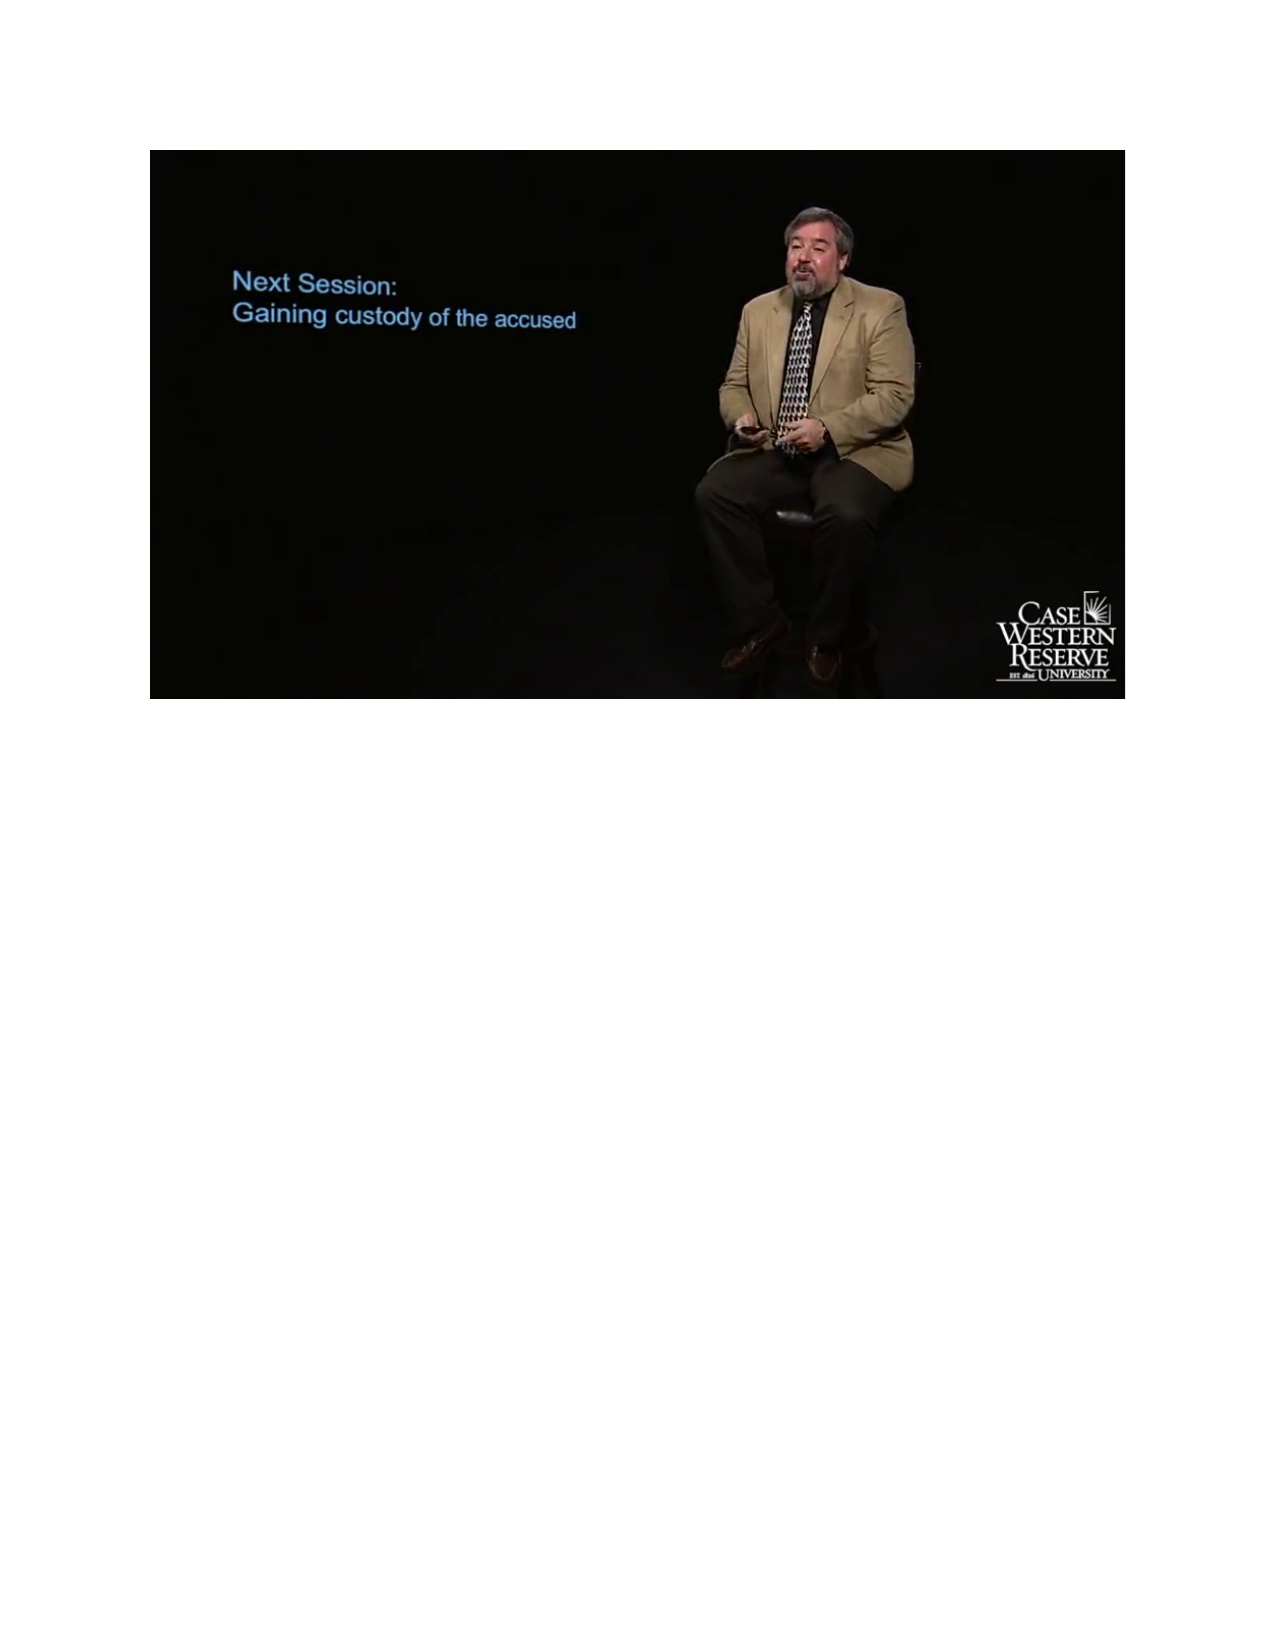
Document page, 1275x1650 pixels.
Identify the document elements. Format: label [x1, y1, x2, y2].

picture [150, 150, 1125, 699]
